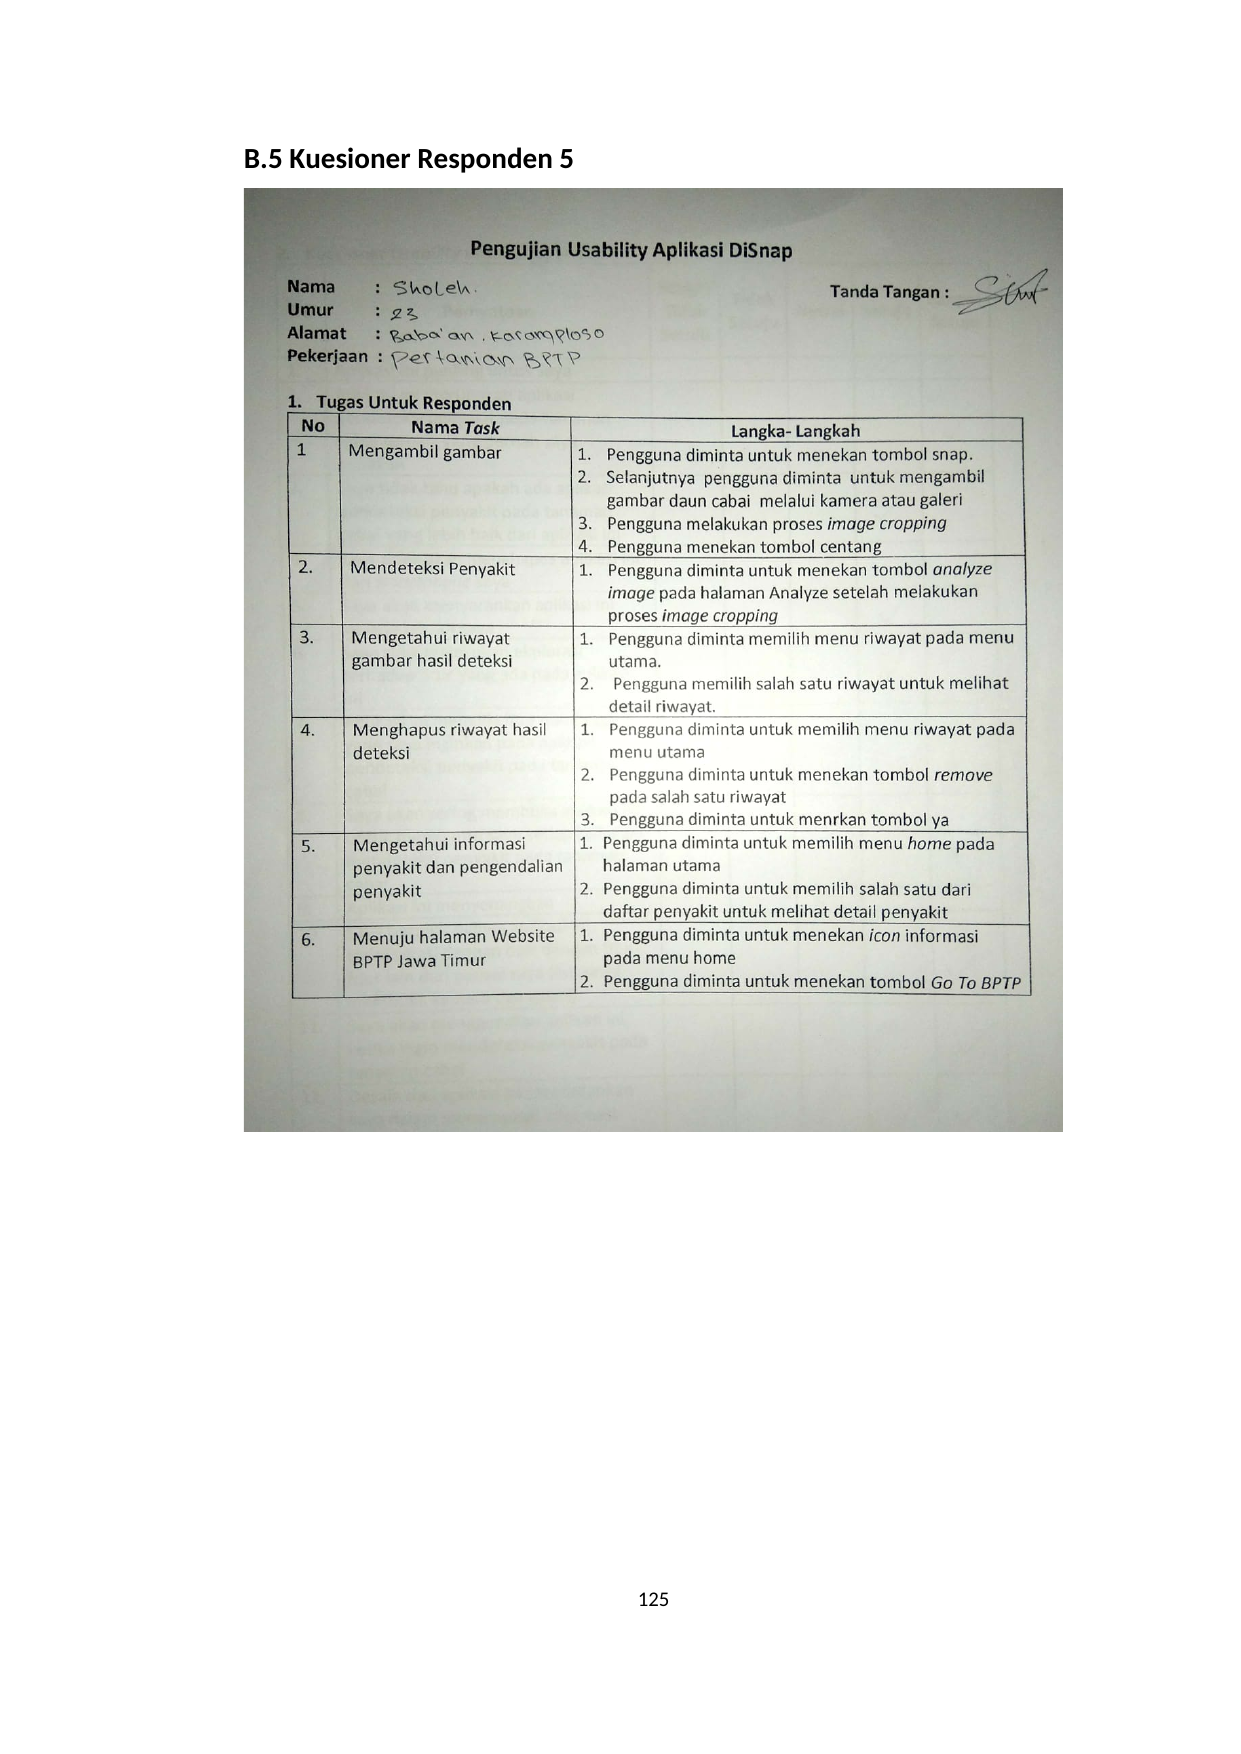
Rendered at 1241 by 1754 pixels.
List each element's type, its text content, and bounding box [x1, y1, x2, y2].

subtitle B.5 Kuesioner Responden 5 [244, 141, 1063, 176]
picture [243, 188, 1063, 1132]
